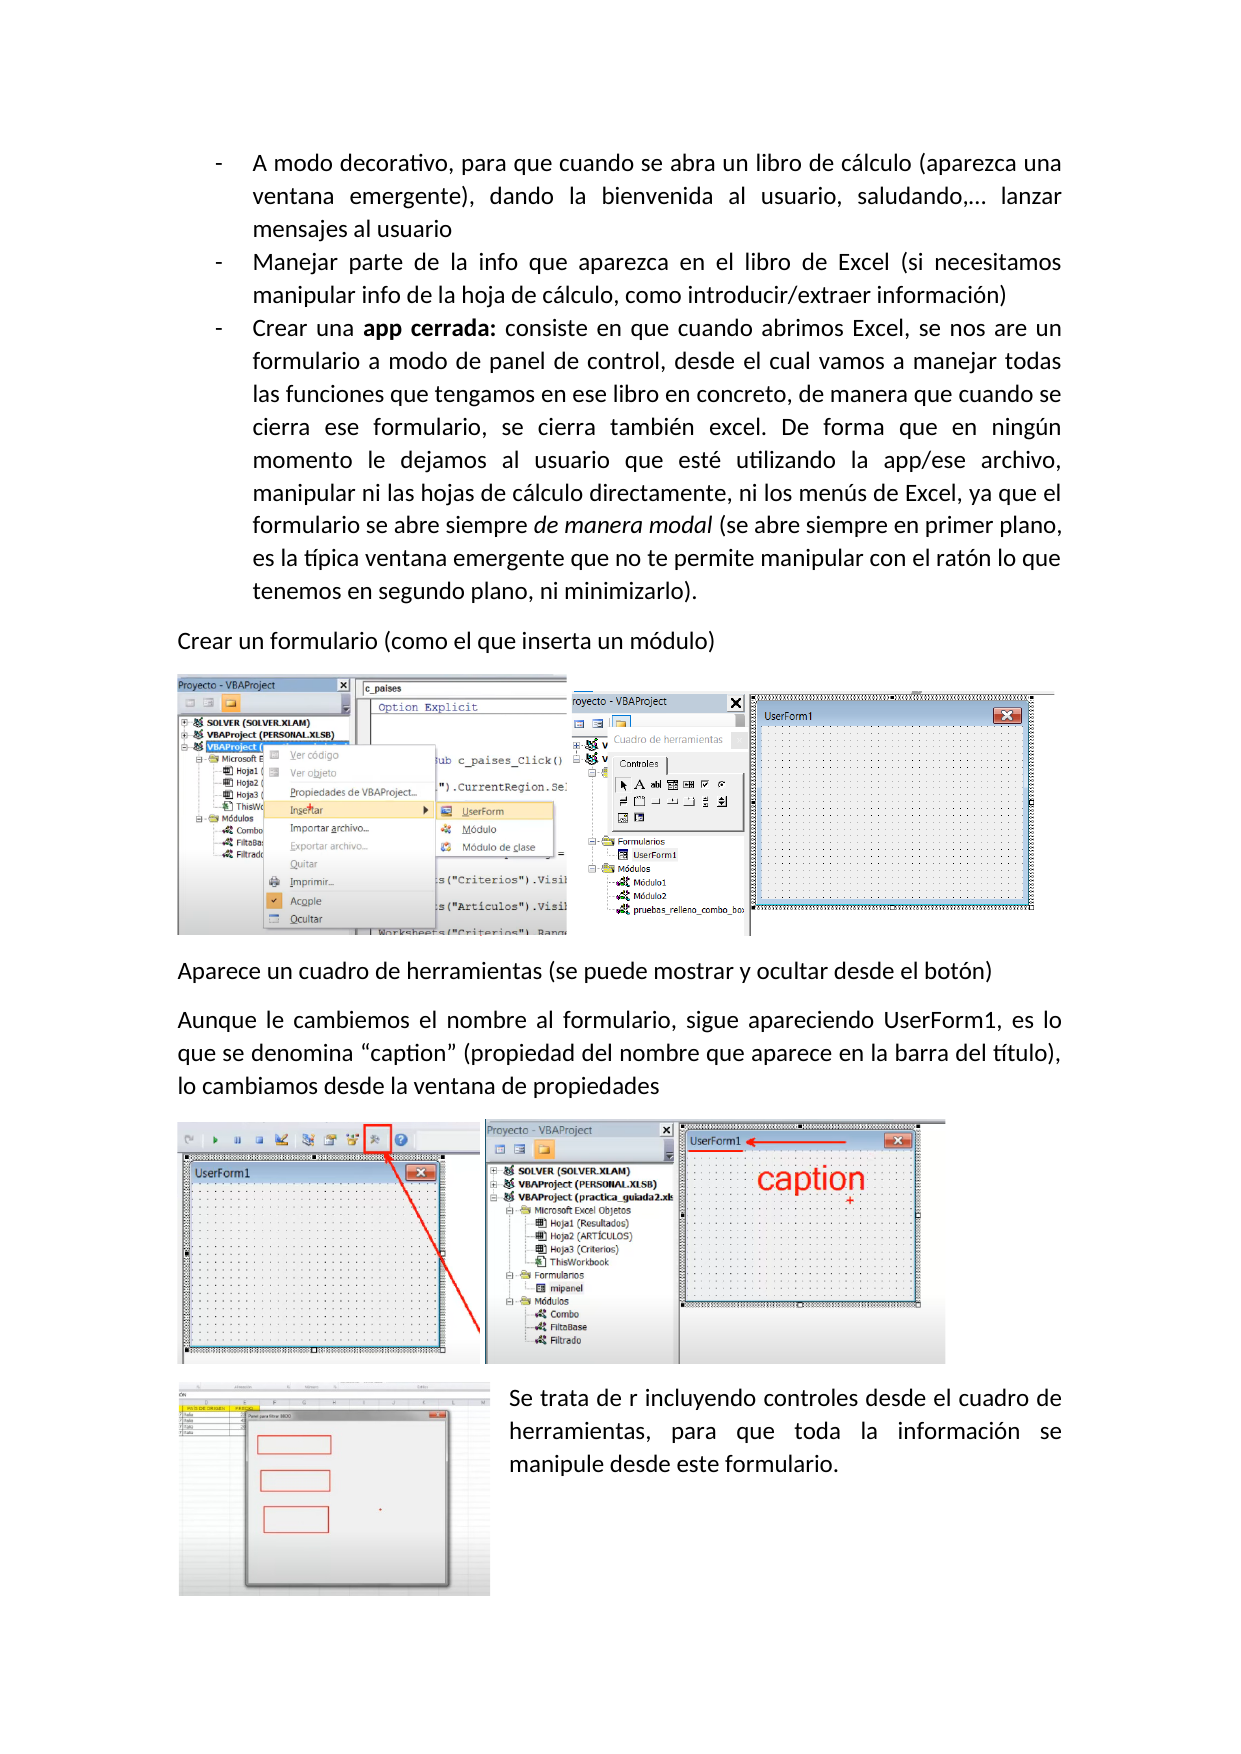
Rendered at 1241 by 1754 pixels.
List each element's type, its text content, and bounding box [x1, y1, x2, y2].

text Aunque le cambiemos el nombre al formulario, sigue apareciendo UserForm1, es lo que se denomina “caption” (propiedad del nombre que aparece en la barra del título), lo cambiamos desde la ventana de propiedades [177, 1004, 1063, 1101]
picture [177, 674, 567, 936]
text Aparece un cuadro de herramientas (se puede mostrar y ocultar desde el botón) [177, 955, 1063, 985]
text Se trata de r incluyendo controles desde el cuadro de herramientas, para que toda la información se manipule desde este formulario. [490, 1382, 1063, 1479]
picture [177, 1122, 480, 1364]
picture [485, 1119, 946, 1364]
list Manejar parte de la info que aparezca en el libro de Excel (si necesitamos manipular info de la hoja de cálculo, como introducir/extraer información) [215, 246, 1063, 310]
list A modo decorativo, para que cuando se abra un libro de cálculo (aparezca una ventana emergente), dando la bienvenida al usuario, saludando,… lanzar mensajes al usuario [215, 148, 1063, 244]
picture [571, 691, 1055, 936]
picture [177, 1382, 490, 1595]
text Crear un formulario (como el que inserta un módulo) [177, 625, 1063, 656]
list Crear una app cerrada: consiste en que cuando abrimos Excel, se nos are un formulario a modo de panel de control, desde el cual vamos a manejar todas las funciones que tengamos en ese libro en concreto, de manera que cuando se cierra ese formulario, se cierra también excel. De forma que en ningún momento le dejamos al usuario que esté utilizando la app/ese archivo, manipular ni las hojas de cálculo directamente, ni los menús de Excel, ya que el formulario se abre siempre de manera modal (se abre siempre en primer plano, es la típica ventana emergente que no te permite manipular con el ratón lo que tenemos en segundo plano, ni minimizarlo). [215, 312, 1063, 606]
